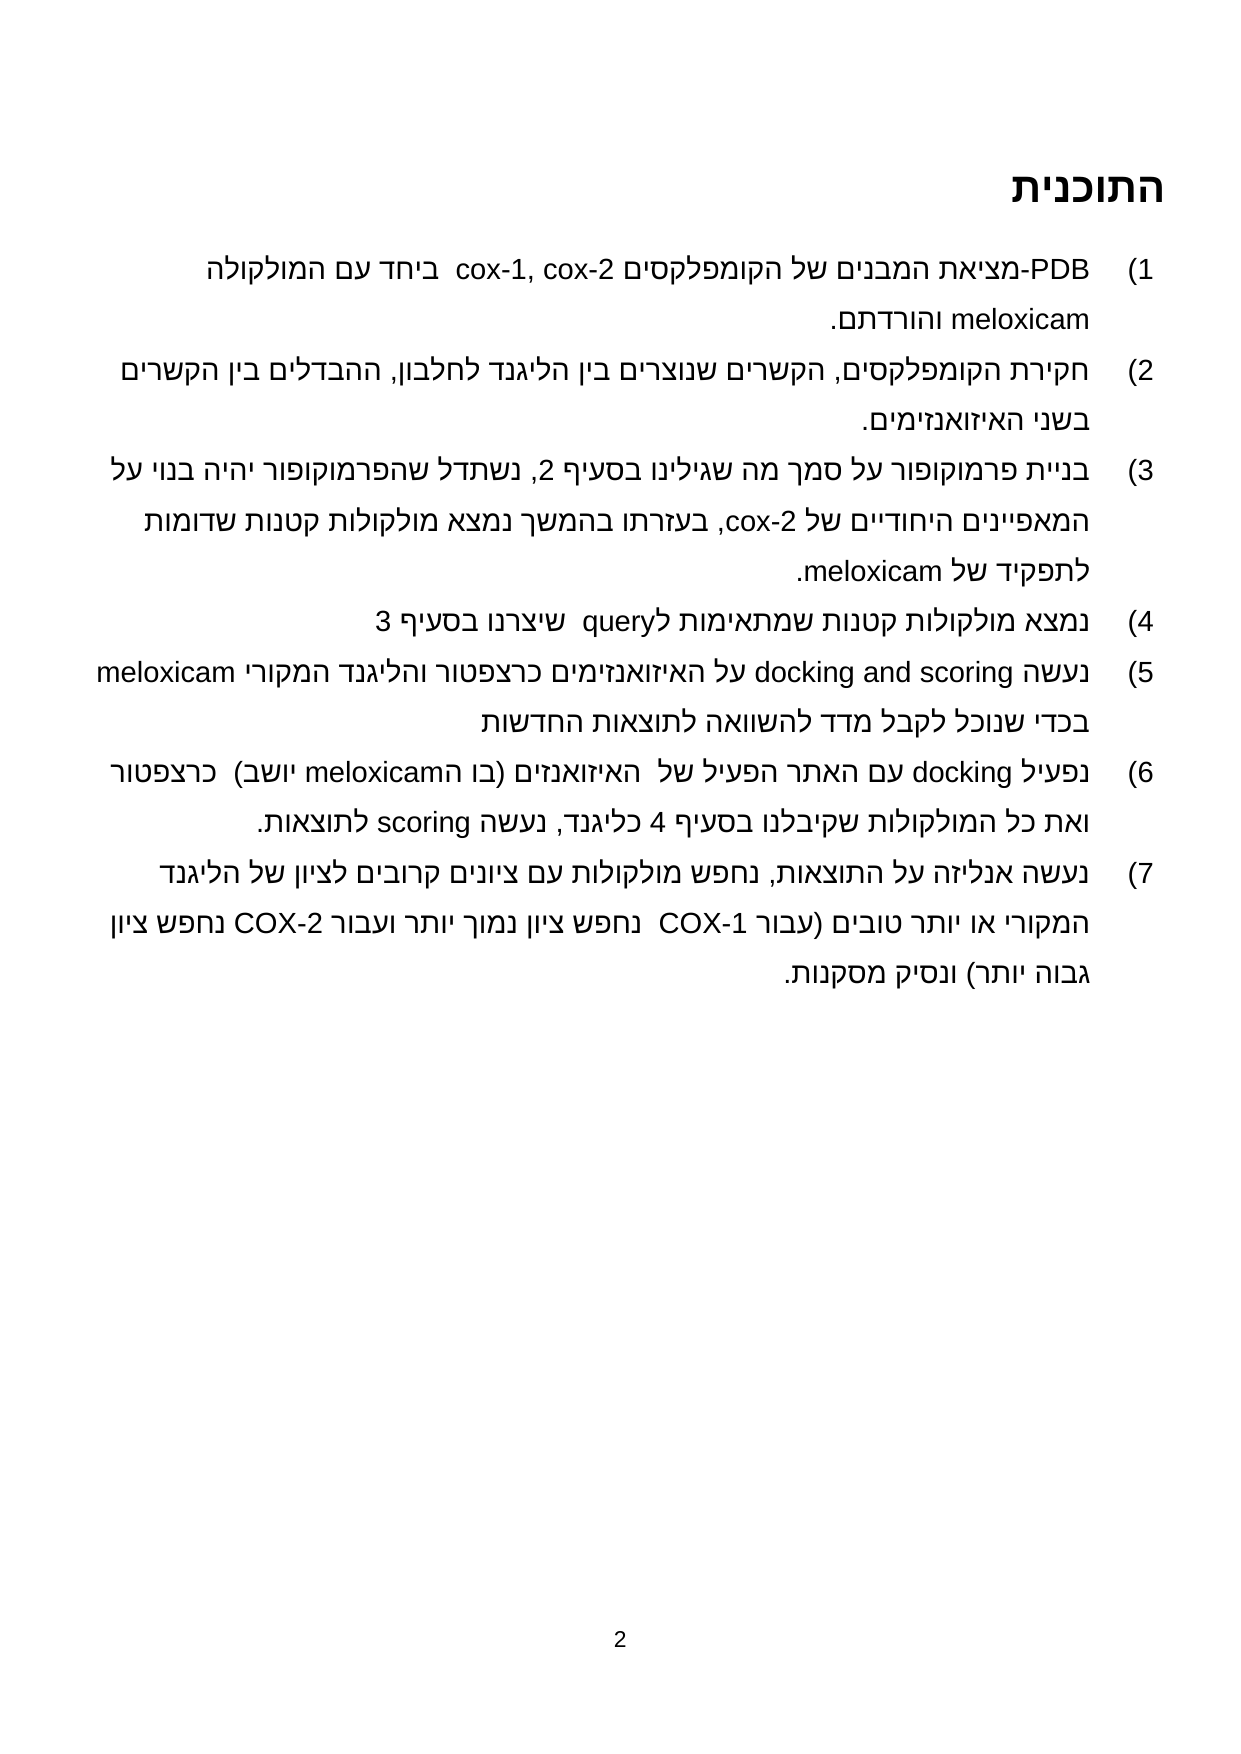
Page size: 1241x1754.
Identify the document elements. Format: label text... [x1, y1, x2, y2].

list נעשה אנליזה על התוצאות, נחפש מולקולות עם ציונים קרובים לציון של הליגנד המקורי או יותר טובים (עבור COX-1 נחפש ציון נמוך יותר ועבור COX-2 נחפש ציון גבוה יותר) ונסיק מסקנות. [75, 856, 1128, 990]
list חקירת הקומפלקסים, הקשרים שנוצרים בין הליגנד לחלבון, ההבדלים בין הקשרים בשני האיזואנזימים. [75, 353, 1128, 437]
text התוכנית [75, 163, 1165, 211]
list נמצא מולקולות קטנות שמתאימות לquery שיצרנו בסעיף 3 [75, 604, 1128, 638]
list נפעיל docking עם האתר הפעיל של האיזואנזים (בו הmeloxicam יושב) כרצפטור ואת כל המולקולות שקיבלנו בסעיף 4 כליגנד, נעשה scoring לתוצאות. [75, 755, 1128, 839]
list נעשה docking and scoring על האיזואנזימים כרצפטור והליגנד המקורי meloxicam בכדי שנוכל לקבל מדד להשוואה לתוצאות החדשות [75, 654, 1128, 738]
list בניית פרמוקופור על סמך מה שגילינו בסעיף 2, נשתדל שהפרמוקופור יהיה בנוי על המאפיינים היחודיים של cox-2, בעזרתו בהמשך נמצא מולקולות קטנות שדומות לתפקיד של meloxicam. [75, 453, 1128, 587]
list PDB-מציאת המבנים של הקומפלקסים cox-1, cox-2 ביחד עם המולקולה meloxicam והורדתם. [75, 252, 1128, 336]
